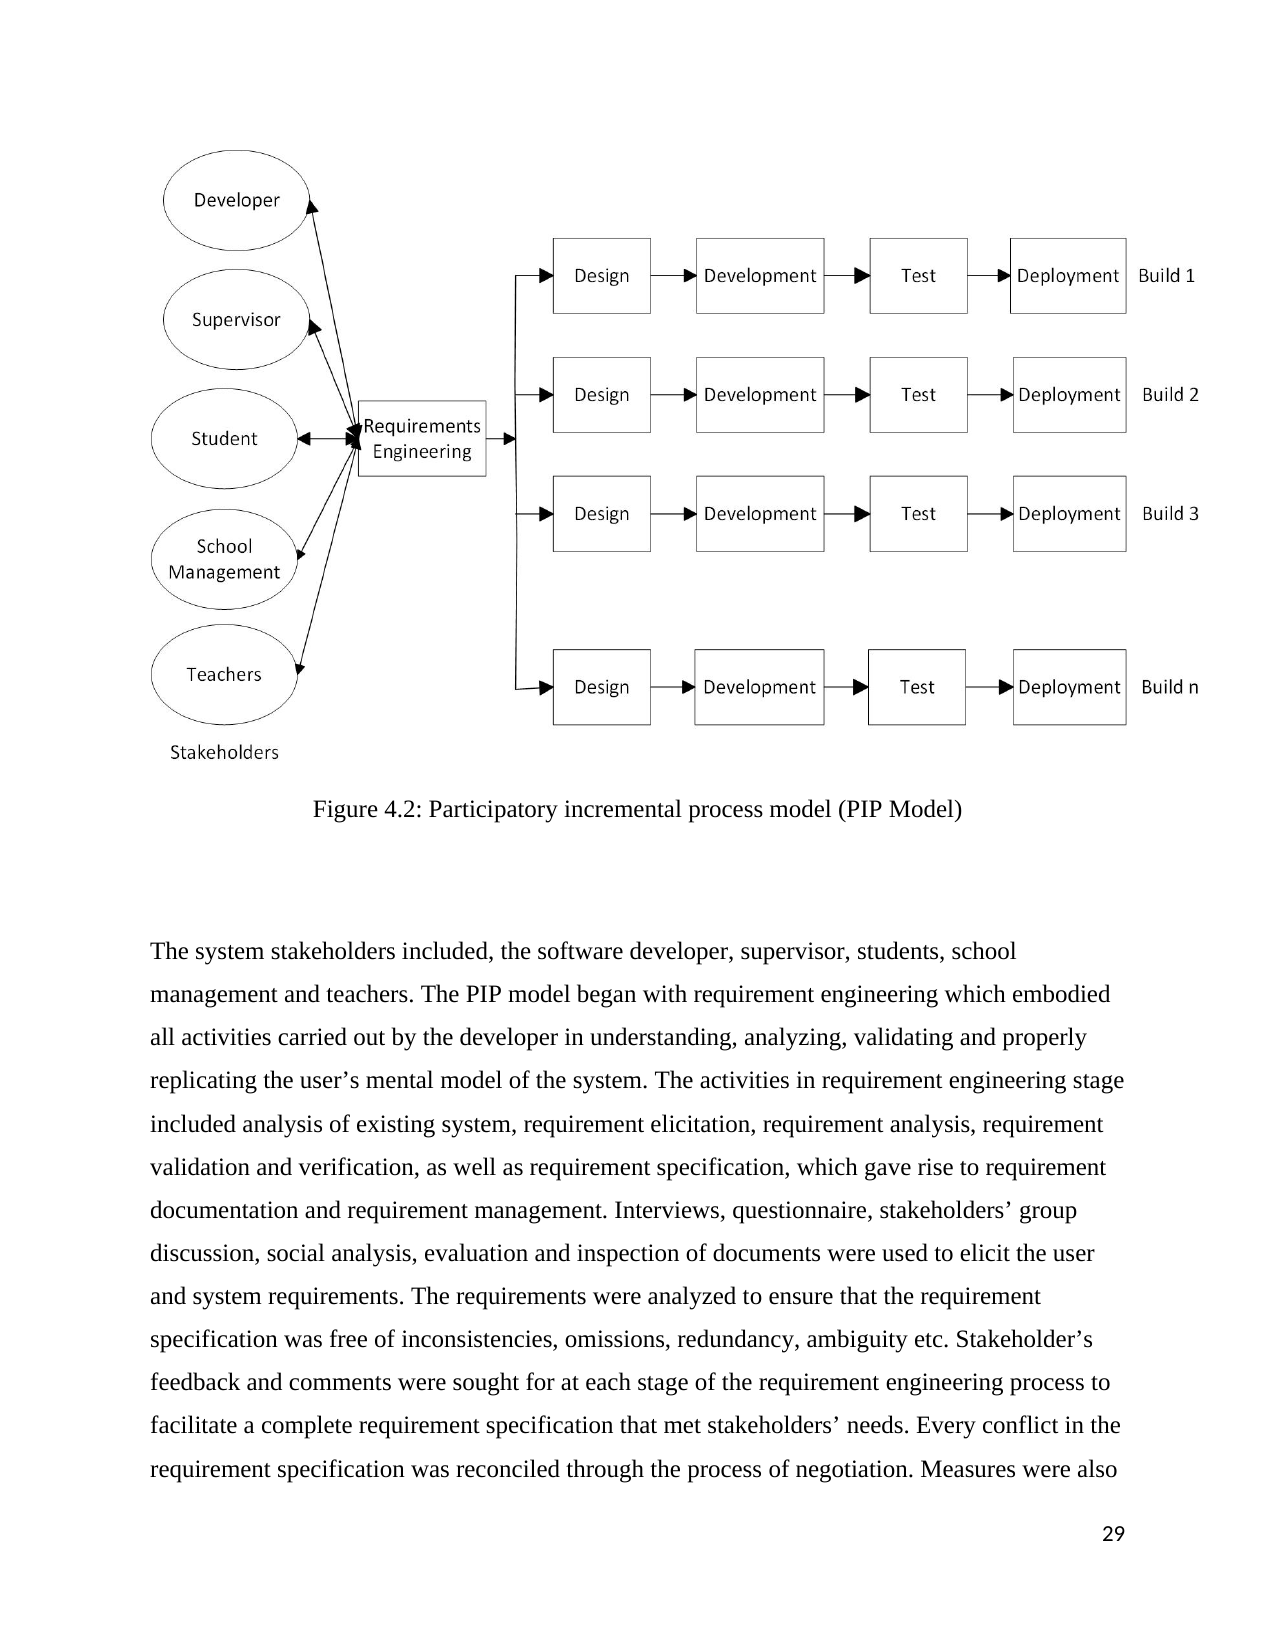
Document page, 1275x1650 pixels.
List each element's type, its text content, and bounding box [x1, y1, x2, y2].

text Figure 4.2: Participatory incremental process model (PIP Model) [150, 794, 1125, 823]
picture [150, 150, 1210, 775]
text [150, 936, 1125, 1482]
